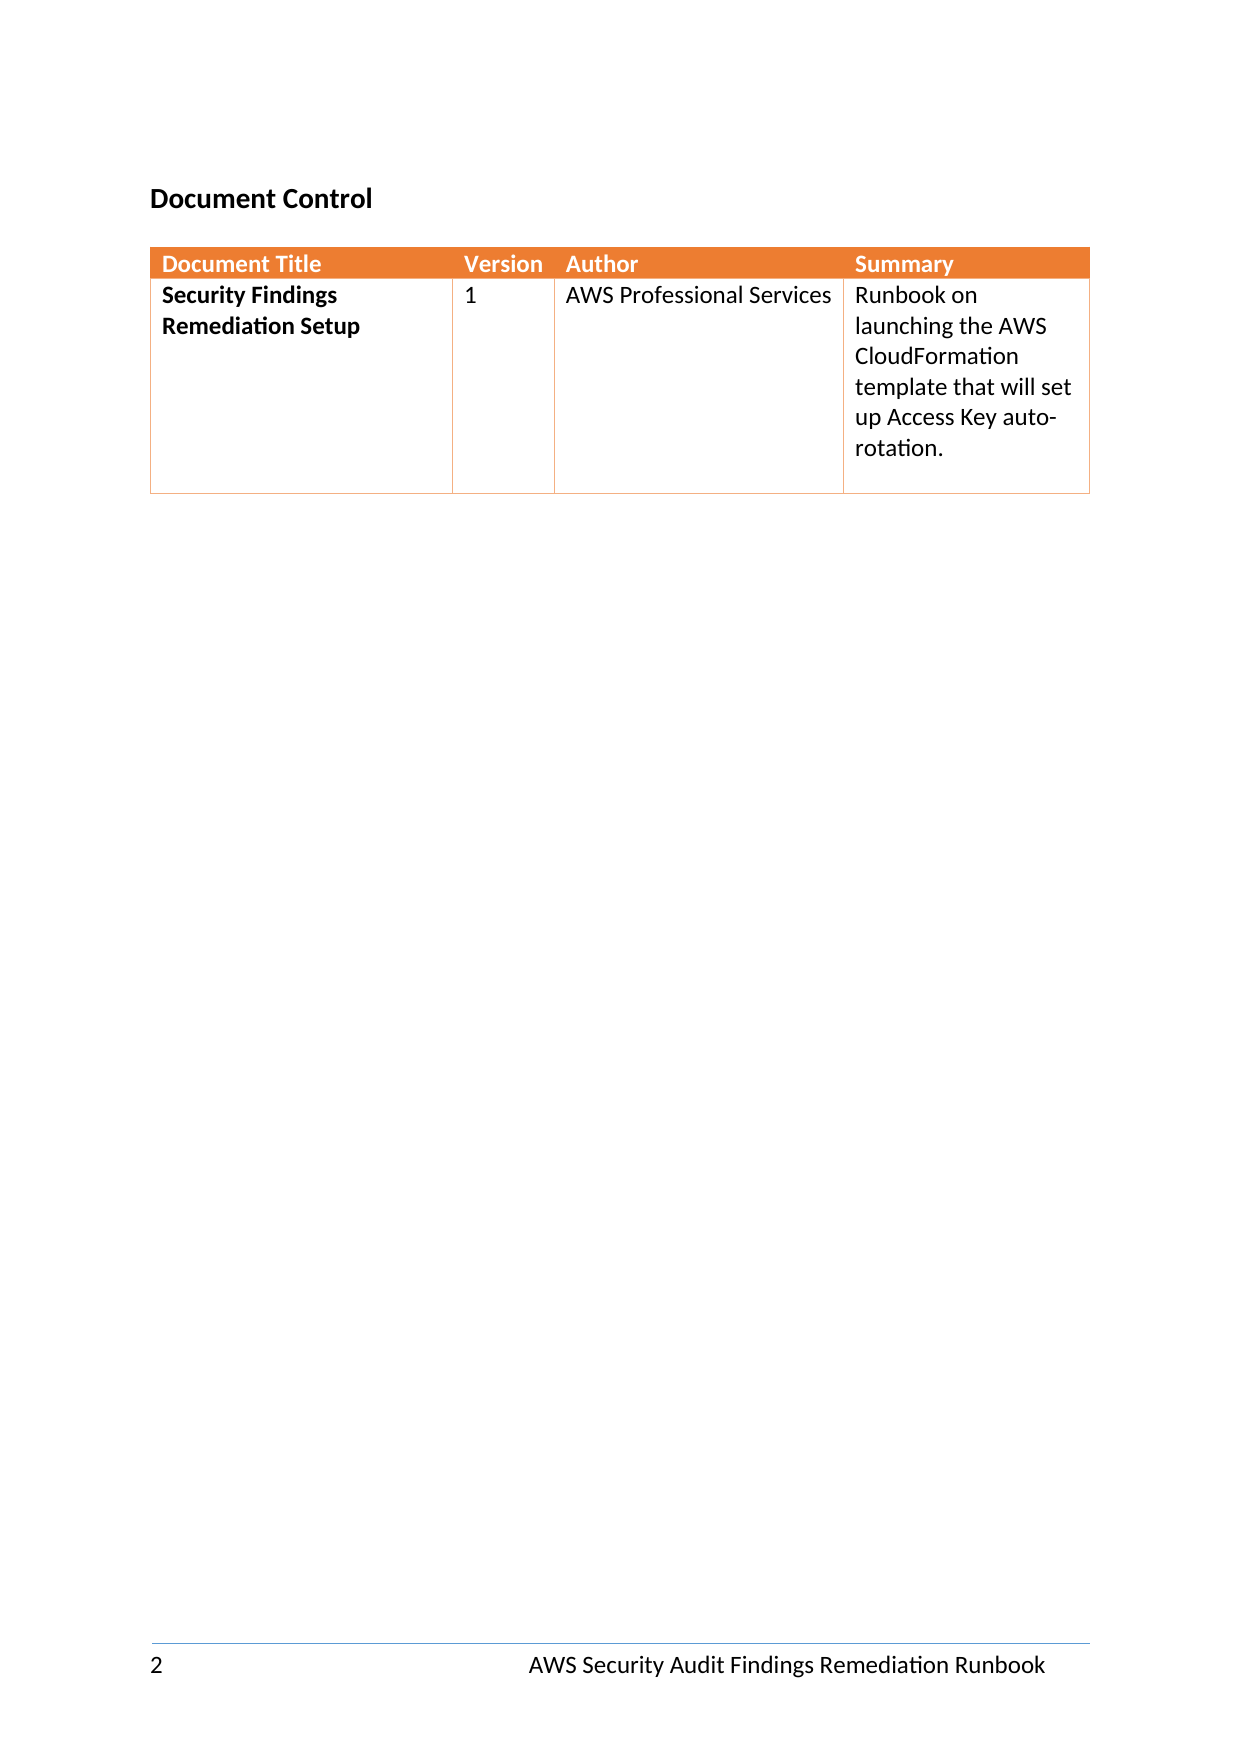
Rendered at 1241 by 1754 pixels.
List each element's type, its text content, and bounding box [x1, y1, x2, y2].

table_header Summary [844, 248, 1089, 278]
table_cell 1 [453, 279, 554, 493]
table_header Author [555, 248, 843, 278]
table_header Version [453, 248, 554, 278]
table_cell Runbook on launching the AWS CloudFormation template that will set up Access Key auto-rotation. [844, 279, 1089, 493]
table_cell Security Findings Remediation Setup [151, 279, 452, 493]
text Document Control [150, 181, 1090, 216]
table_header Document Title [151, 248, 452, 278]
table_cell AWS Professional Services [555, 279, 843, 493]
